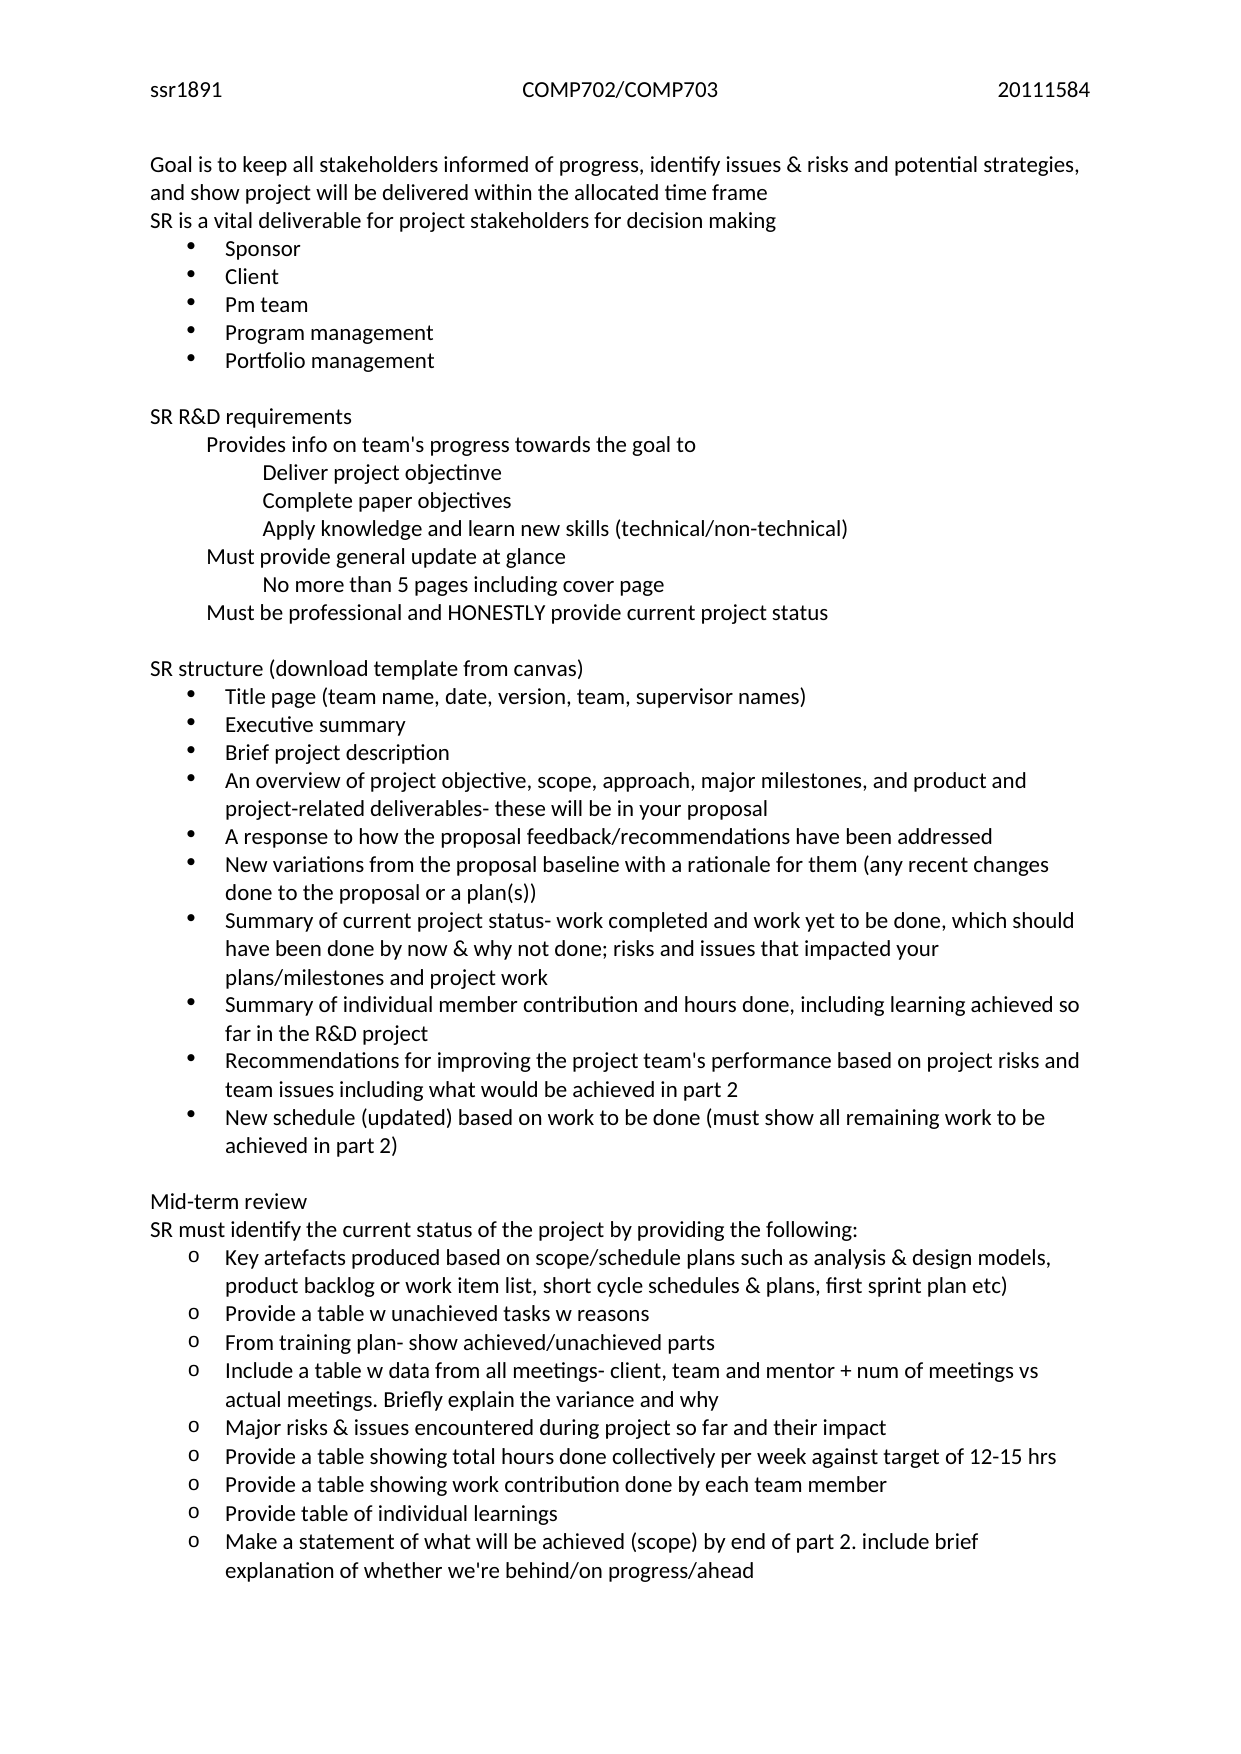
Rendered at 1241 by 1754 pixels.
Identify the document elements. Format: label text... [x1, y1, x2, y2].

list Provide a table showing work contribution done by each team member [187, 1470, 1090, 1499]
text Complete paper objectives [262, 486, 1090, 514]
list Client [187, 262, 1090, 290]
list Provide a table w unachieved tasks w reasons [187, 1299, 1090, 1328]
list Summary of individual member contribution and hours done, including learning achieved so far in the R&D project [187, 991, 1090, 1047]
text SR R&D requirements [150, 402, 1090, 430]
text Mid-term review [150, 1187, 1090, 1215]
list A response to how the proposal feedback/recommendations have been addressed [187, 822, 1090, 851]
list New variations from the proposal baseline with a rationale for them (any recent changes done to the proposal or a plan(s)) [187, 851, 1090, 907]
text SR must identify the current status of the project by providing the following: [150, 1215, 1090, 1243]
list New schedule (updated) based on work to be done (must show all remaining work to be achieved in part 2) [187, 1103, 1090, 1159]
text Must be professional and HONESTLY provide current project status [206, 598, 1090, 626]
text SR structure (download template from canvas) [150, 654, 1090, 682]
text Goal is to keep all stakeholders informed of progress, identify issues & risks and potential strategies, and show project will be delivered within the allocated time frame [150, 150, 1090, 206]
list From training plan- show achieved/unachieved parts [187, 1328, 1090, 1356]
list Provide a table showing total hours done collectively per week against target of 12-15 hrs [187, 1442, 1090, 1470]
list An overview of project objective, scope, approach, major milestones, and product and project-related deliverables- these will be in your proposal [187, 766, 1090, 822]
list Major risks & issues encountered during project so far and their impact [187, 1413, 1090, 1442]
list Portfolio management [187, 346, 1090, 374]
list Summary of current project status- work completed and work yet to be done, which should have been done by now & why not done; risks and issues that impacted your plans/milestones and project work [187, 907, 1090, 991]
list Sponsor [187, 234, 1090, 262]
text SR is a vital deliverable for project stakeholders for decision making [150, 206, 1090, 234]
list Include a table w data from all meetings- client, team and mentor + num of meetings vs actual meetings. Briefly explain the variance and why [187, 1356, 1090, 1413]
list Executive summary [187, 710, 1090, 738]
text Apply knowledge and learn new skills (technical/non-technical) [262, 514, 1090, 542]
list Brief project description [187, 738, 1090, 766]
list Pm team [187, 290, 1090, 318]
list Provide table of individual learnings [187, 1499, 1090, 1527]
list Title page (team name, date, version, team, supervisor names) [187, 682, 1090, 710]
list Make a statement of what will be achieved (scope) by end of part 2. include brief explanation of whether we're behind/on progress/ahead [187, 1527, 1090, 1584]
text Deliver project objectinve [262, 458, 1090, 486]
text Provides info on team's progress towards the goal to [206, 430, 1090, 458]
text No more than 5 pages including cover page [262, 570, 1090, 598]
text Must provide general update at glance [206, 542, 1090, 570]
list Program management [187, 318, 1090, 346]
list Key artefacts produced based on scope/schedule plans such as analysis & design models, product backlog or work item list, short cycle schedules & plans, first sprint plan etc) [187, 1243, 1090, 1299]
list Recommendations for improving the project team's performance based on project risks and team issues including what would be achieved in part 2 [187, 1047, 1090, 1103]
